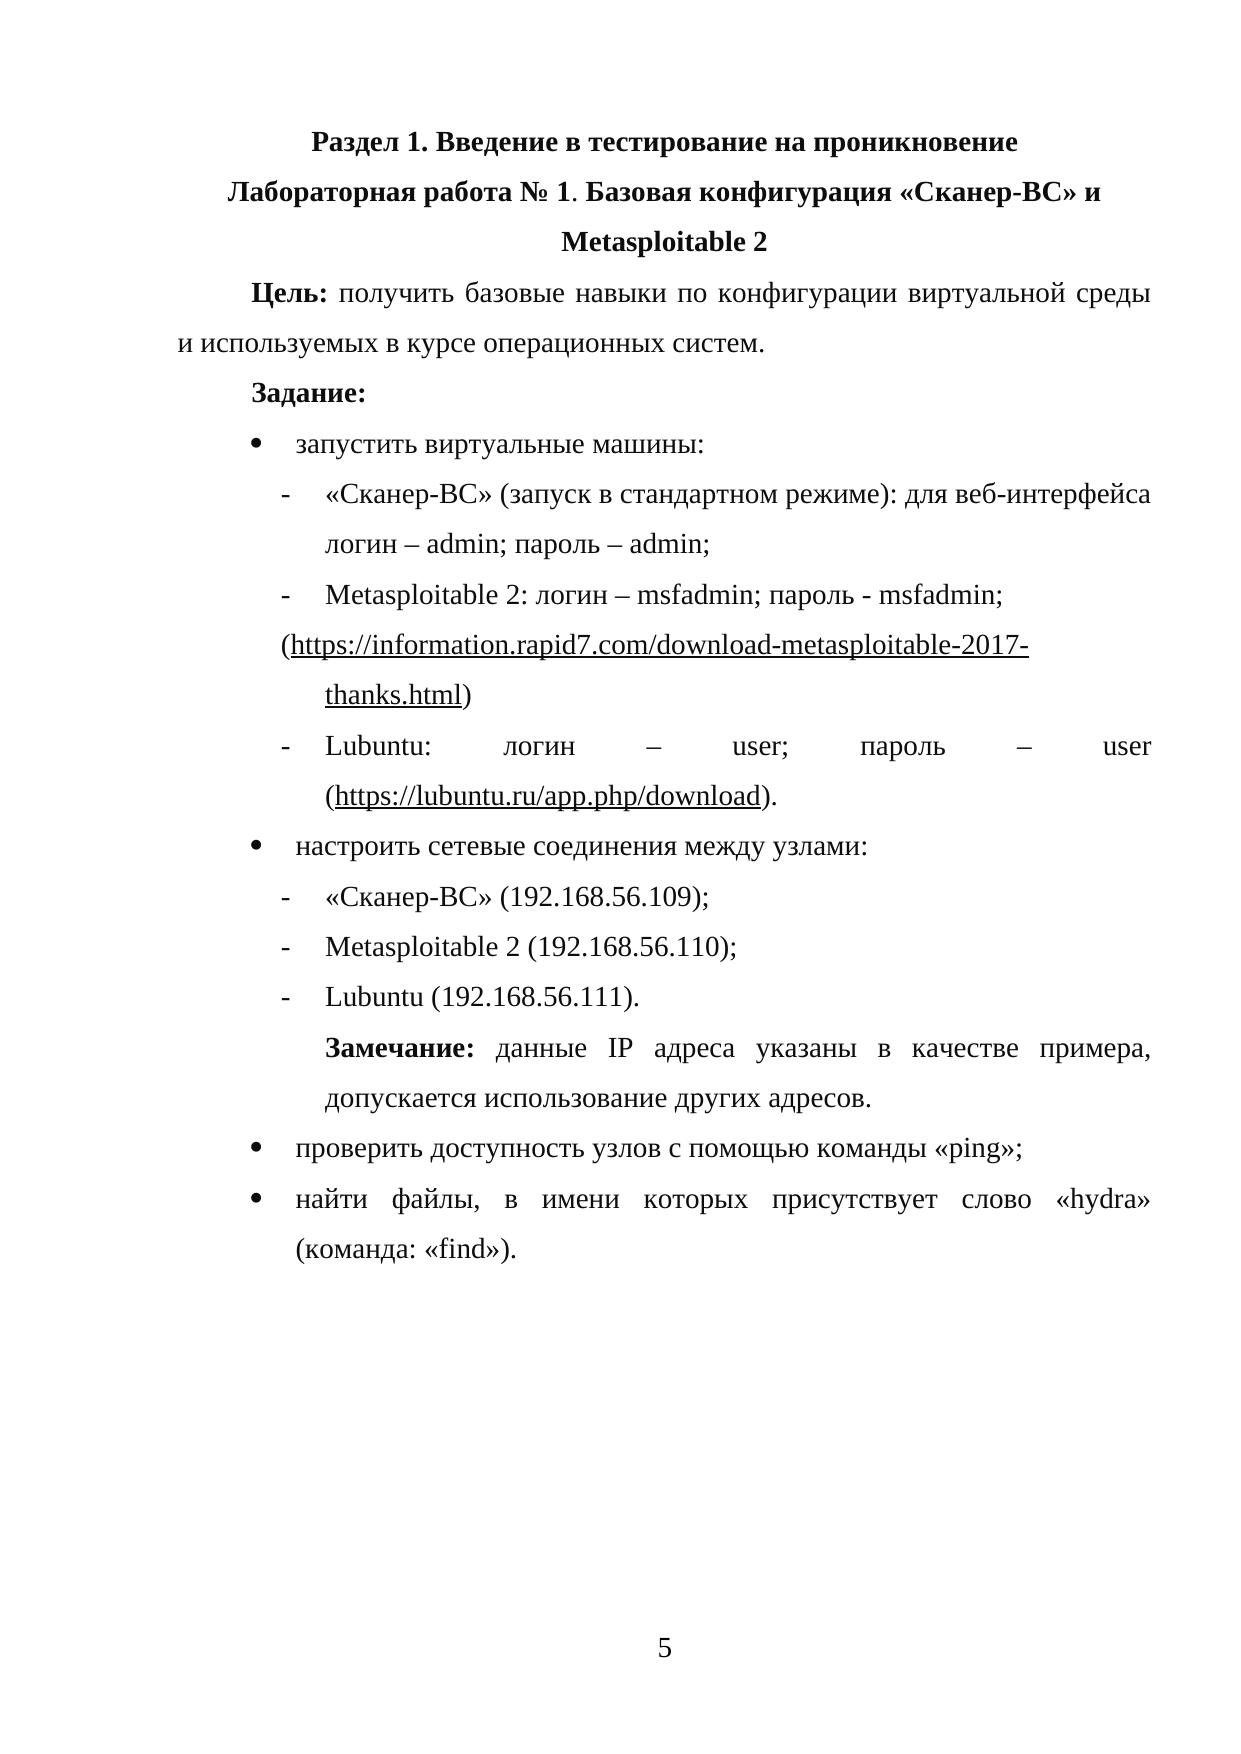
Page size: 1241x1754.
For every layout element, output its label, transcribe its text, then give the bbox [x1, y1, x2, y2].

text Замечание: данные IP адреса указаны в качестве примера, допускается использование других адресов. [325, 1030, 1152, 1114]
text Цель: получить базовые навыки по конфигурации виртуальной среды и используемых в курсе операционных систем. [177, 275, 1152, 359]
list Metasploitable 2: логин – msfadmin; пароль - msfadmin; [281, 577, 1152, 610]
list «Сканер-ВС» (запуск в стандартном режиме): для веб-интерфейса логин – admin; пароль – admin; [281, 476, 1152, 560]
list «Сканер-ВС» (192.168.56.109); [281, 879, 1152, 912]
text Задание: [177, 376, 1152, 409]
list Metasploitable 2 (192.168.56.110); [281, 929, 1152, 963]
list проверить доступность узлов с помощью команды «ping»; [251, 1130, 1152, 1164]
subtitle Раздел 1. Введение в тестирование на проникновение [177, 124, 1152, 157]
list настроить сетевые соединения между узлами: [251, 828, 1152, 862]
list Lubuntu: логин – user; пароль – user (https://lubuntu.ru/app.php/download). [281, 728, 1152, 812]
text (https://information.rapid7.com/download-metasploitable-2017-thanks.html) [281, 627, 1152, 711]
subtitle Лабораторная работа № 1. Базовая конфигурация «Сканер-ВС» и Metasploitable 2 [177, 174, 1152, 258]
list запустить виртуальные машины: [251, 426, 1152, 459]
list найти файлы, в имени которых присутствует слово «hydra» (команда: «find»). [251, 1181, 1152, 1265]
list Lubuntu (192.168.56.111). [281, 979, 1152, 1013]
